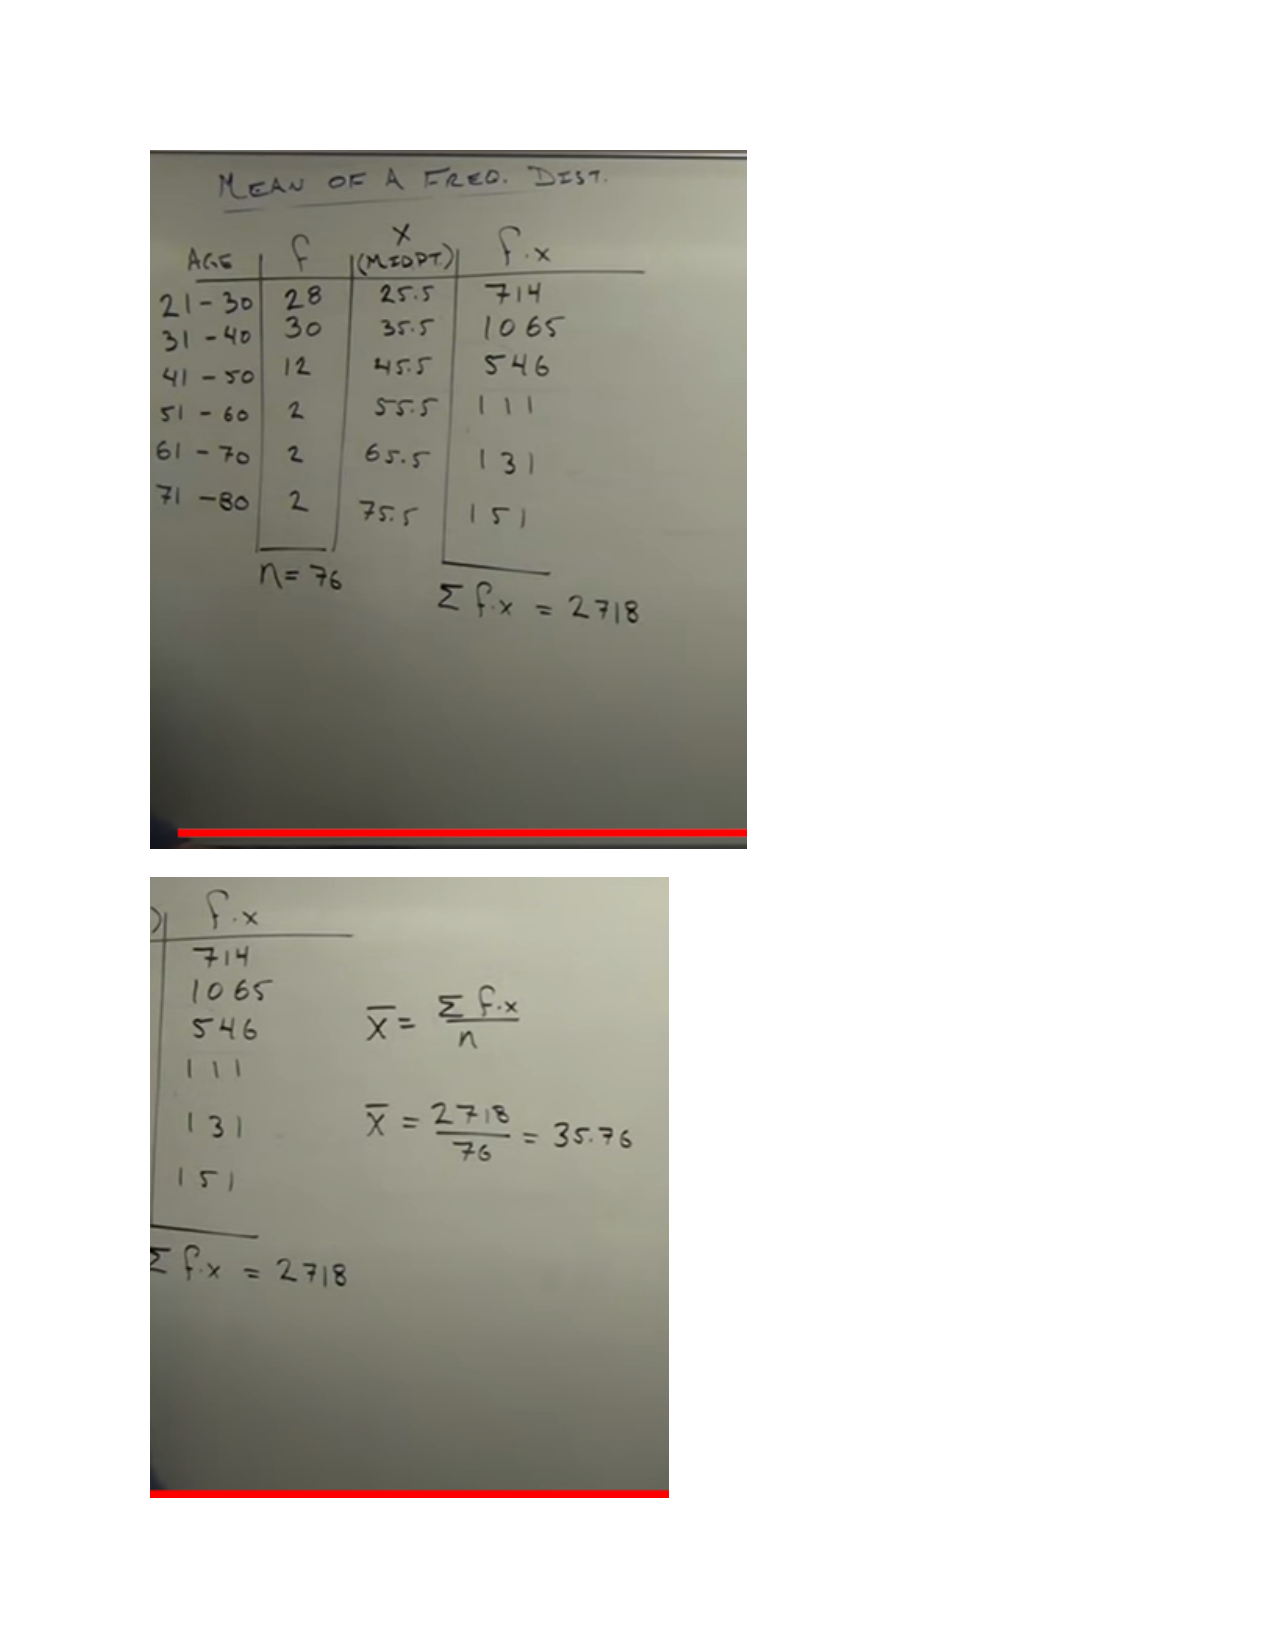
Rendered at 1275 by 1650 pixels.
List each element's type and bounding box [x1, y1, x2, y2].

picture [150, 150, 747, 849]
picture [150, 877, 669, 1498]
